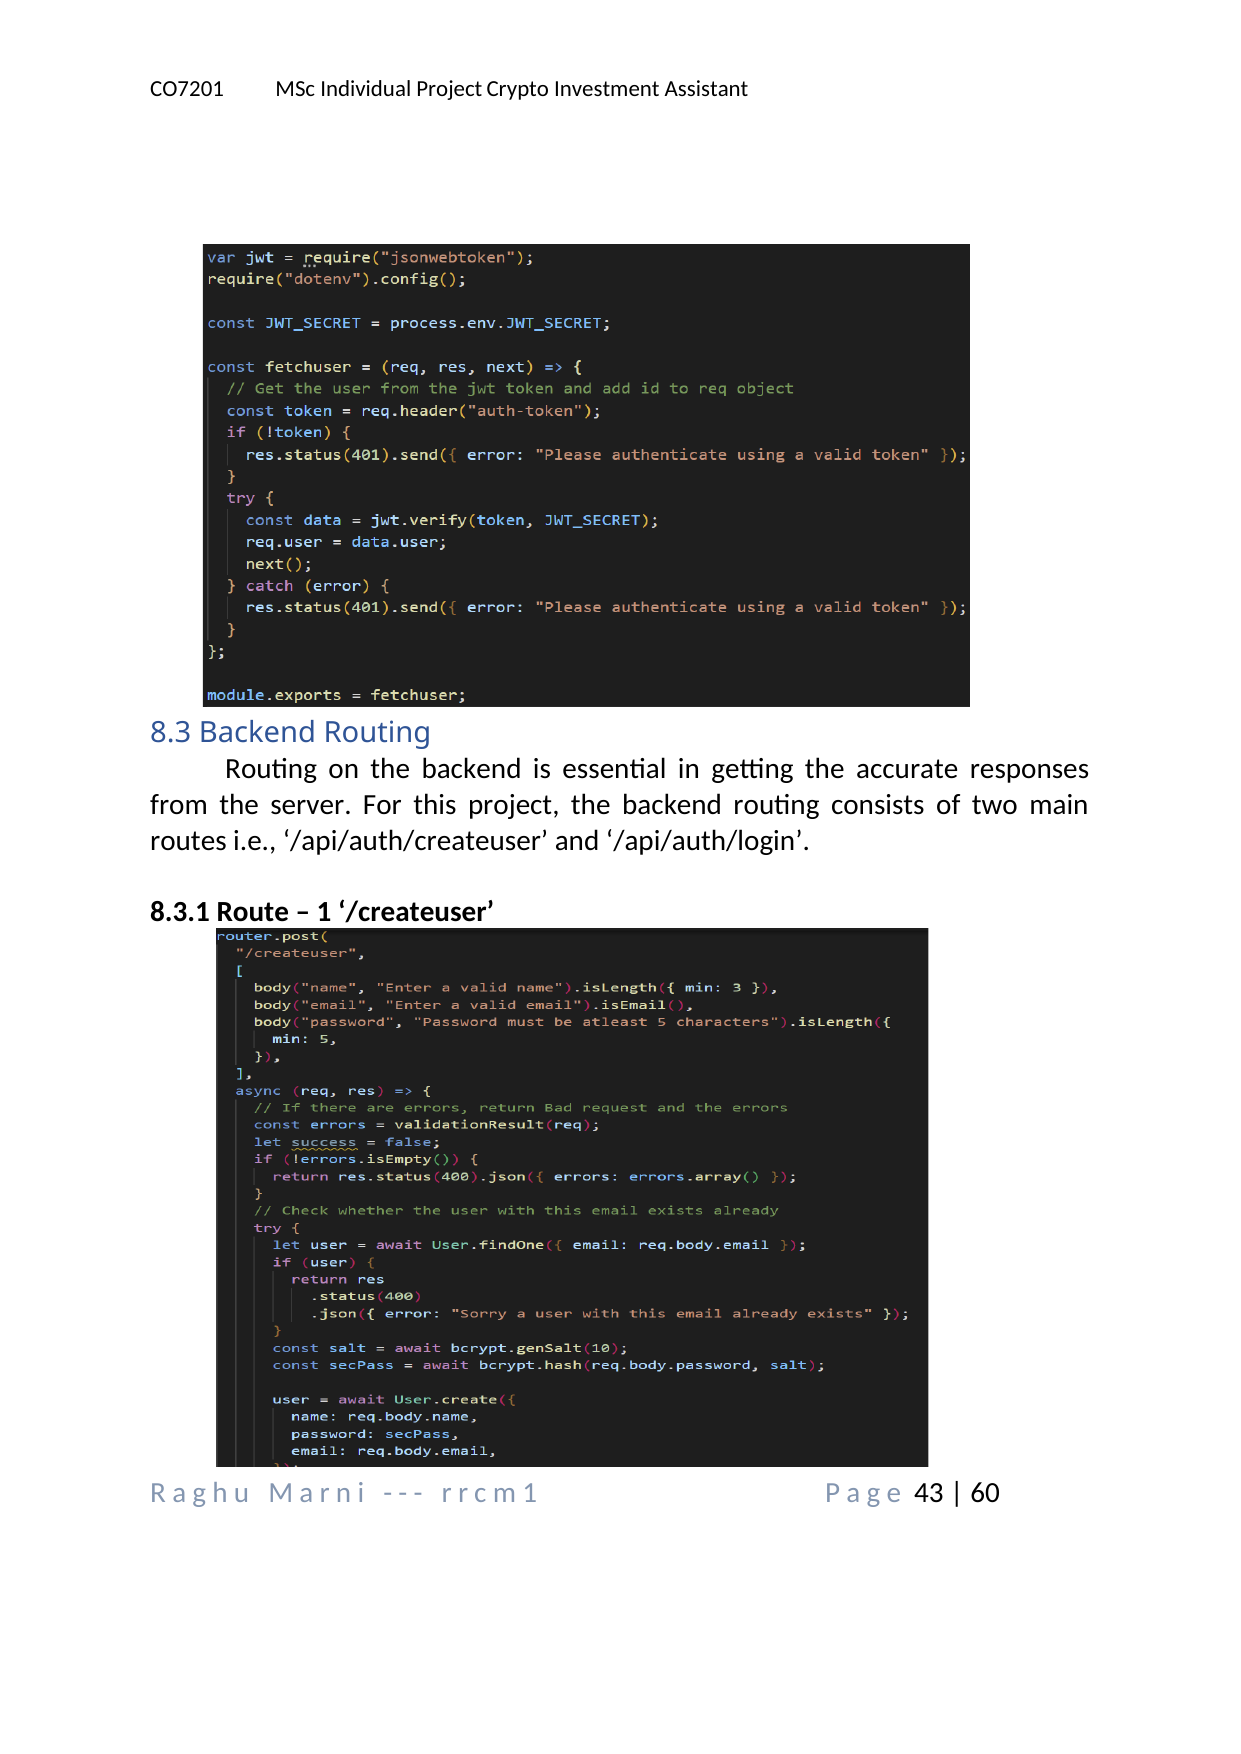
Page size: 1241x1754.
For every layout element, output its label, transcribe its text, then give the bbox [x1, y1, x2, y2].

text Routing on the backend is essential in getting the accurate responses from the server. For this project, the backend routing consists of two main routes i.e., ‘/api/auth/createuser’ and ‘/api/auth/login’. [150, 751, 1090, 857]
subtitle 8.3 Backend Routing [150, 711, 1090, 751]
picture [202, 244, 970, 707]
picture [216, 928, 929, 1467]
text 8.3.1 Route – 1 ‘/createuser’ [150, 893, 1090, 929]
